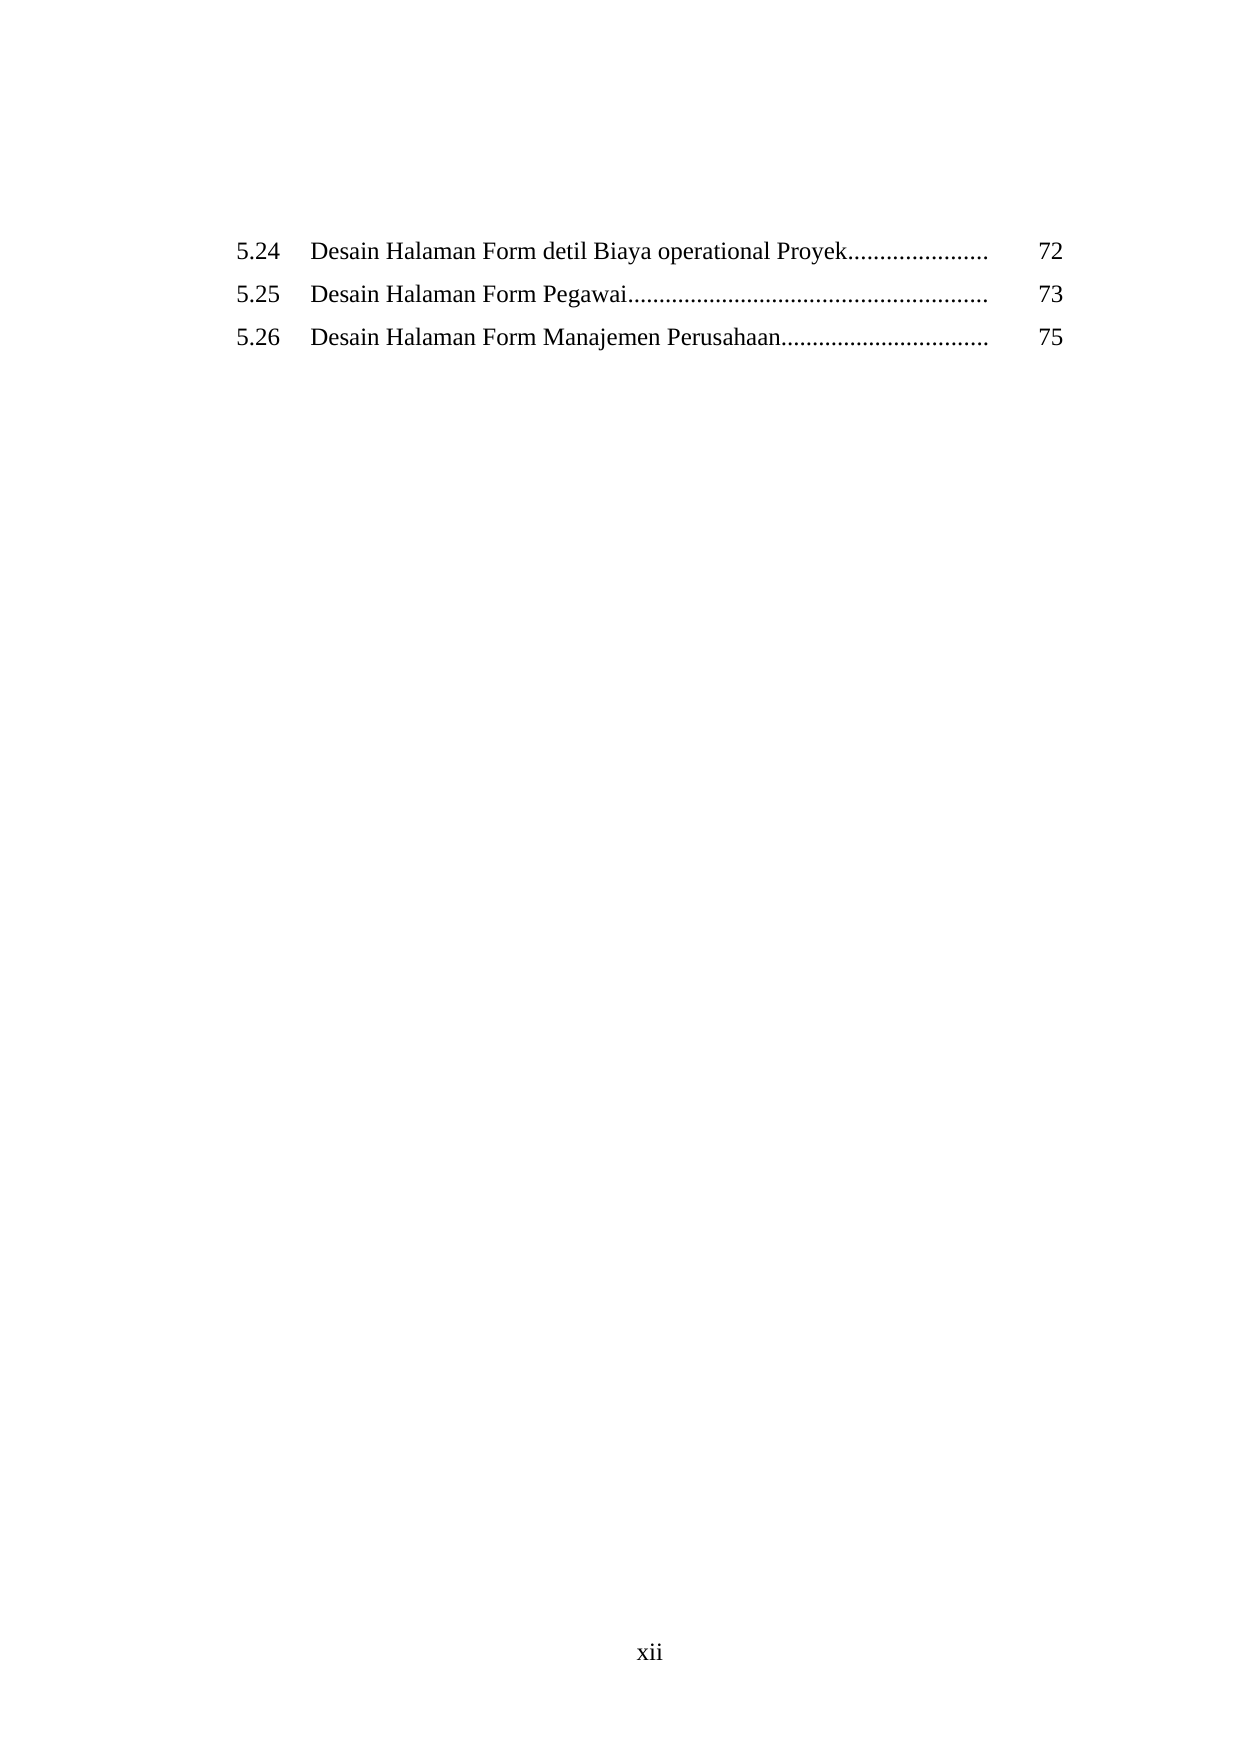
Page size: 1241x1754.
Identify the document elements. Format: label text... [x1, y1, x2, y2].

text 5.25 Desain Halaman Form Pegawai 73 [236, 279, 1063, 308]
text 5.24 Desain Halaman Form detil Biaya operational Proyek 72 [236, 236, 1063, 265]
text 5.26 Desain Halaman Form Manajemen Perusahaan 75 [236, 322, 1063, 351]
